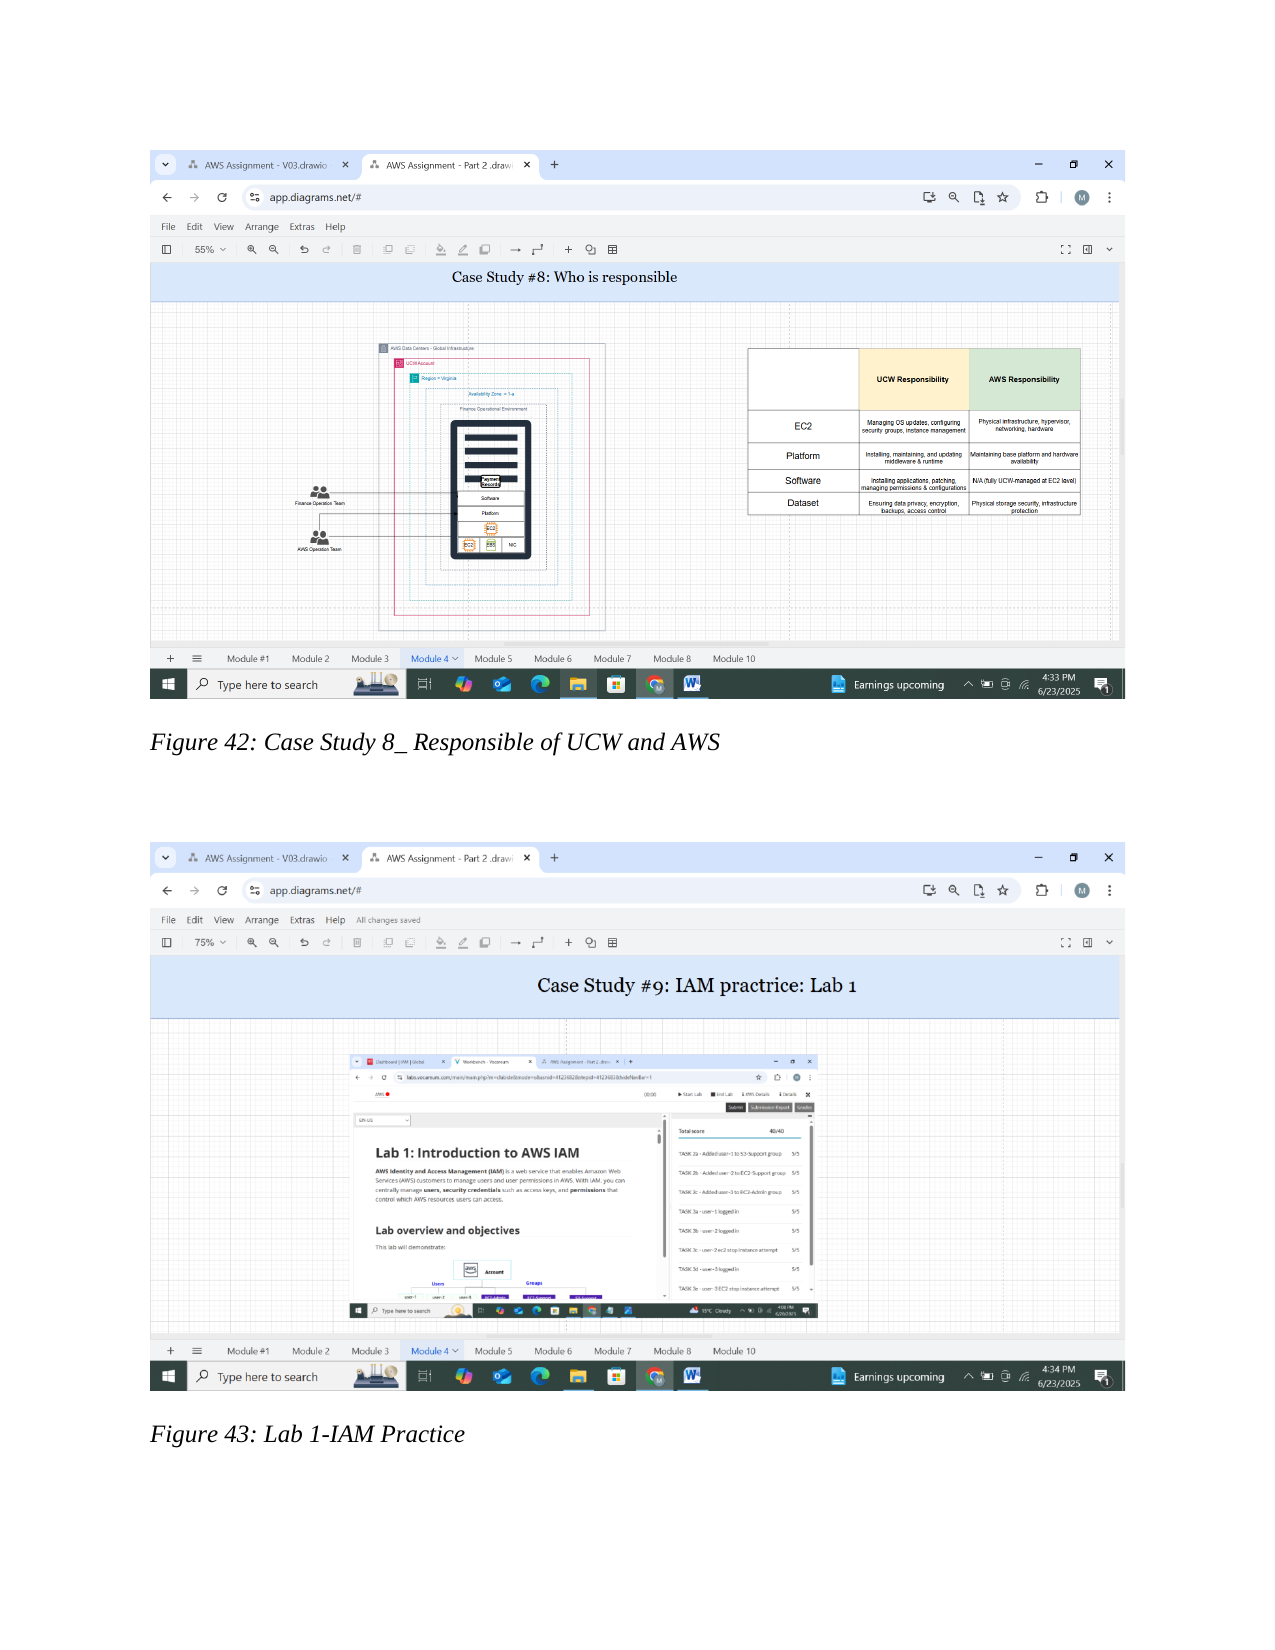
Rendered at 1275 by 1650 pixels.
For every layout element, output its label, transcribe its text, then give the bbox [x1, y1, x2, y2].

picture [150, 842, 1125, 1391]
text Figure 43: Lab 1-IAM Practice [150, 1419, 1125, 1448]
text Figure 42: Case Study 8_ Responsible of UCW and AWS [150, 727, 1125, 756]
picture [150, 150, 1125, 699]
